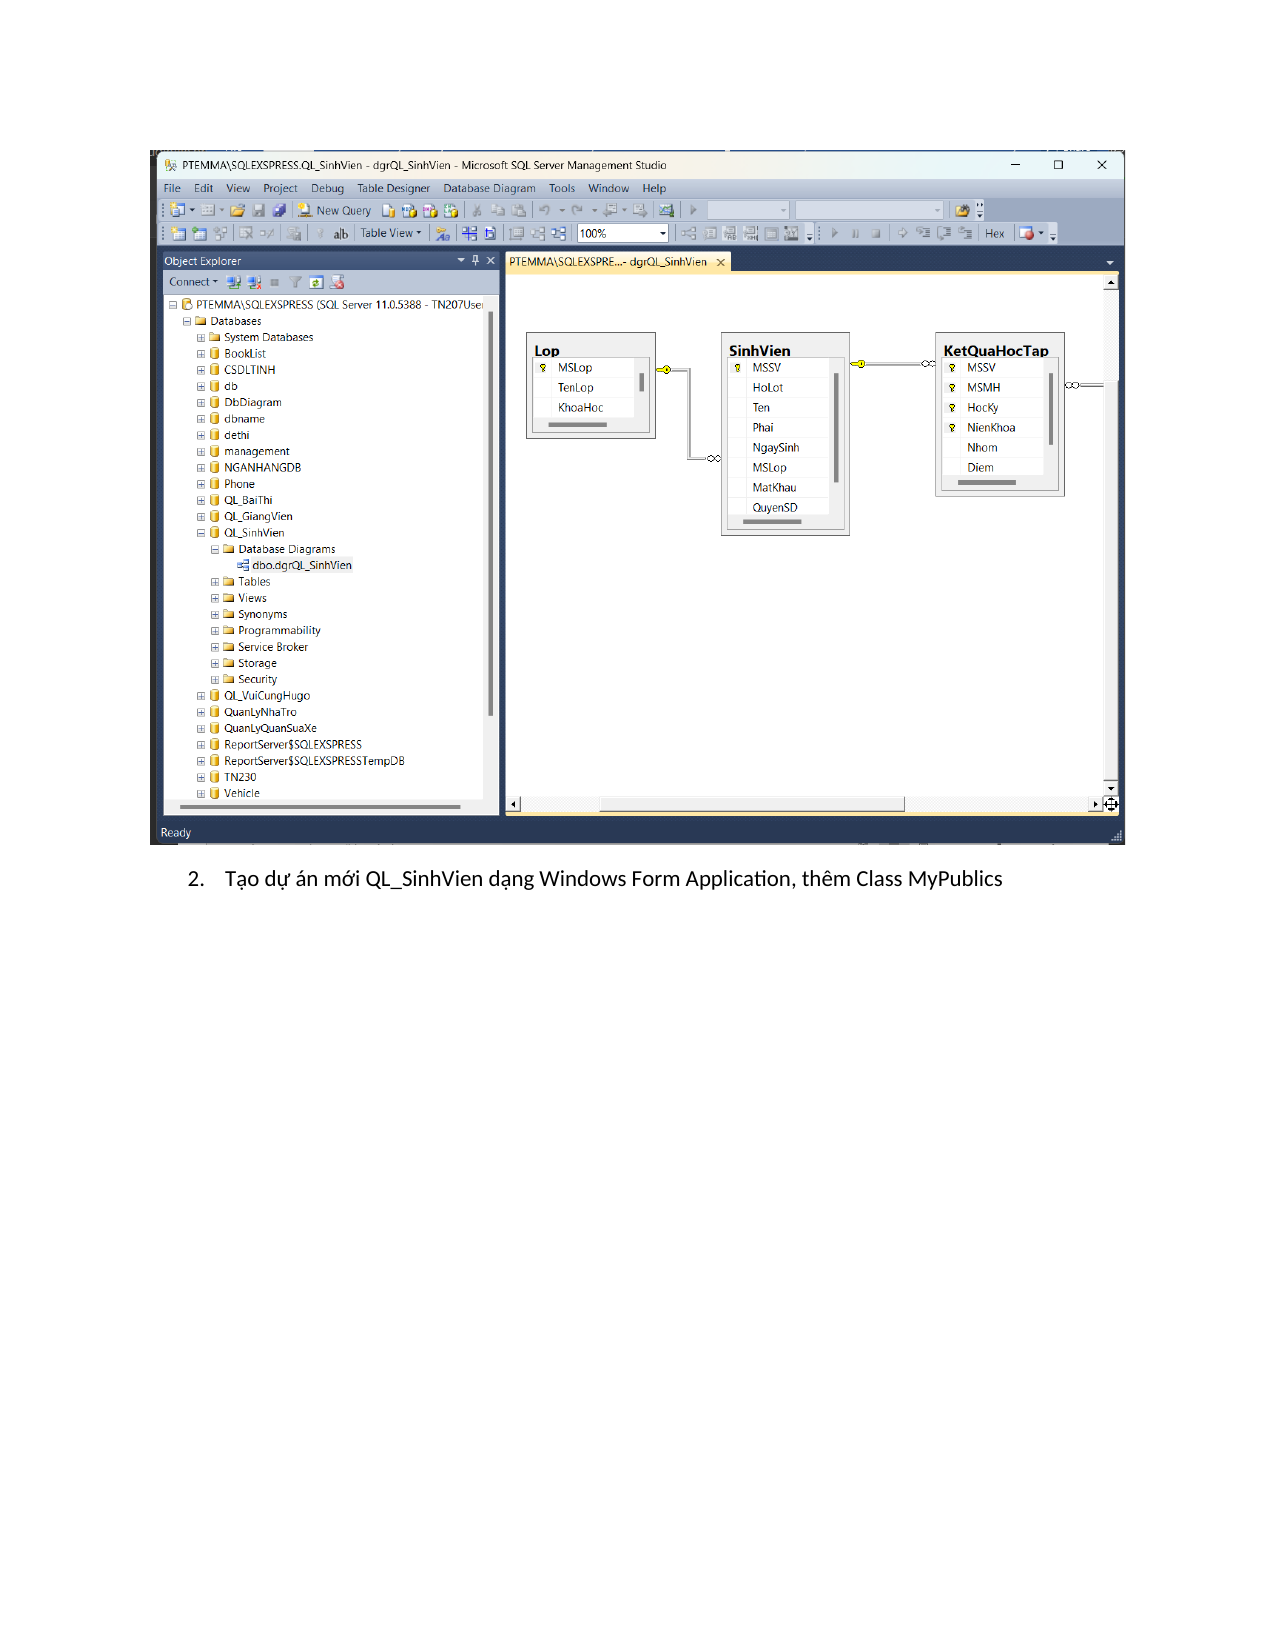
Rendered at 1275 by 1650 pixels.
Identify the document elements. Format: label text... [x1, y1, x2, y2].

picture [150, 150, 1125, 845]
list Tạo dự án mới QL_SinhVien dạng Windows Form Application, thêm Class MyPublics [187, 864, 1125, 892]
